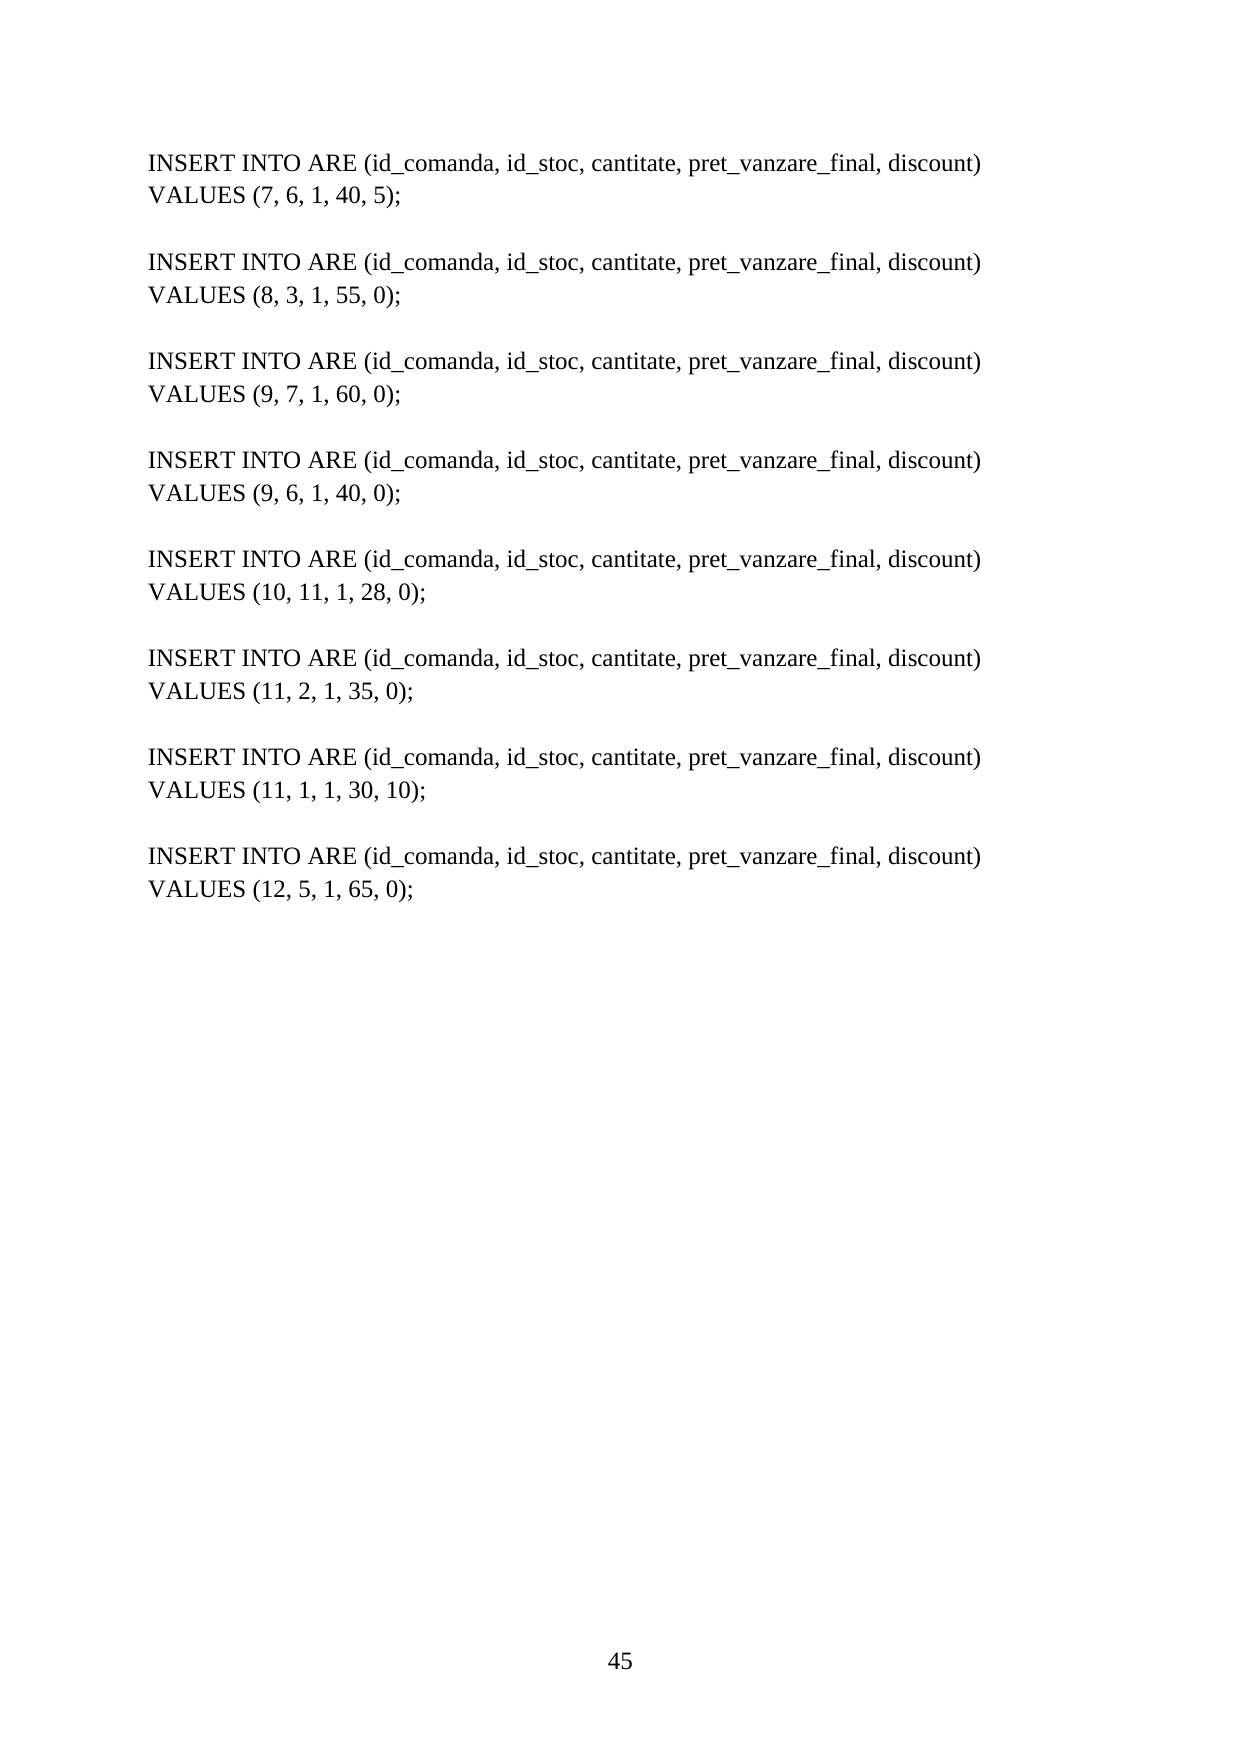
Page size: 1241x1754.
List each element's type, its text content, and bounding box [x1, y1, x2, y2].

text VALUES (8, 3, 1, 55, 0); [148, 280, 1093, 308]
text INSERT INTO ARE (id_comanda, id_stoc, cantitate, pret_vanzare_final, discount) [148, 742, 1093, 771]
text VALUES (11, 1, 1, 30, 10); [148, 775, 1093, 804]
text VALUES (10, 11, 1, 28, 0); [148, 577, 1093, 606]
text VALUES (11, 2, 1, 35, 0); [148, 676, 1093, 705]
text VALUES (9, 6, 1, 40, 0); [148, 478, 1093, 507]
text INSERT INTO ARE (id_comanda, id_stoc, cantitate, pret_vanzare_final, discount) [148, 841, 1093, 870]
text INSERT INTO ARE (id_comanda, id_stoc, cantitate, pret_vanzare_final, discount) [148, 445, 1093, 473]
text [148, 148, 1093, 176]
text INSERT INTO ARE (id_comanda, id_stoc, cantitate, pret_vanzare_final, discount) [148, 346, 1093, 374]
text INSERT INTO ARE (id_comanda, id_stoc, cantitate, pret_vanzare_final, discount) [148, 643, 1093, 672]
text VALUES (9, 7, 1, 60, 0); [148, 379, 1093, 407]
text VALUES (12, 5, 1, 65, 0); [148, 874, 1093, 903]
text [148, 247, 1093, 275]
text VALUES (7, 6, 1, 40, 5); [148, 181, 1093, 209]
text INSERT INTO ARE (id_comanda, id_stoc, cantitate, pret_vanzare_final, discount) [148, 544, 1093, 573]
